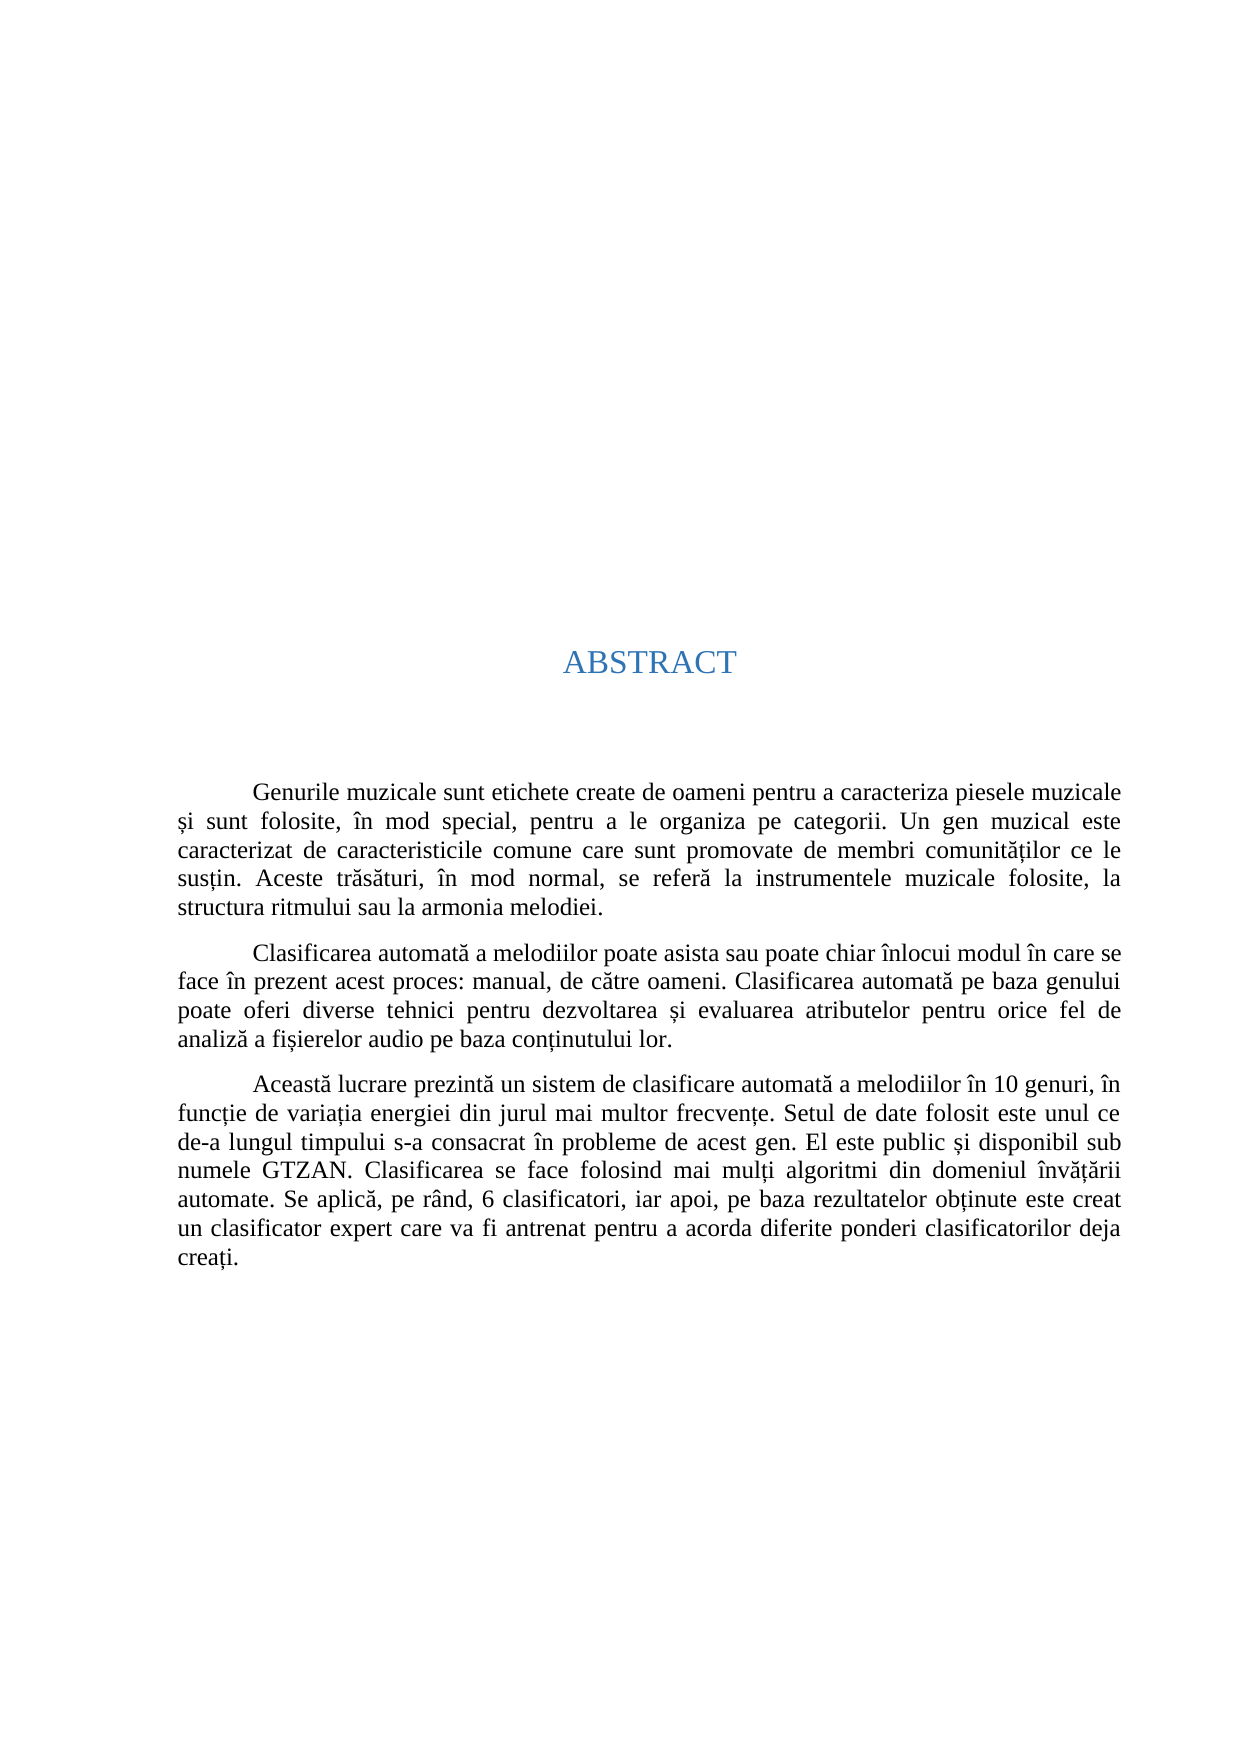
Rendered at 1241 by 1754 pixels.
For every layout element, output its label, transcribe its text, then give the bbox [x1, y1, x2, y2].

text Clasificarea automată a melodiilor poate asista sau poate chiar înlocui modul în care se face în prezent acest proces: manual, de către oameni. Clasificarea automată pe baza genului poate oferi diverse tehnici pentru dezvoltarea și evaluarea atributelor pentru orice fel de analiză a fișierelor audio pe baza conținutului lor. [177, 938, 1122, 1053]
subtitle ABSTRACT [177, 642, 1122, 680]
text Genurile muzicale sunt etichete create de oameni pentru a caracteriza piesele muzicale și sunt folosite, în mod special, pentru a le organiza pe categorii. Un gen muzical este caracterizat de caracteristicile comune care sunt promovate de membri comunităților ce le susțin. Aceste trăsături, în mod normal, se referă la instrumentele muzicale folosite, la structura ritmului sau la armonia melodiei. [177, 777, 1122, 921]
text Această lucrare prezintă un sistem de clasificare automată a melodiilor în 10 genuri, în funcție de variația energiei din jurul mai multor frecvențe. Setul de date folosit este unul ce de-a lungul timpului s-a consacrat în probleme de acest gen. El este public și disponibil sub numele GTZAN. Clasificarea se face folosind mai mulți algoritmi din domeniul învățării automate. Se aplică, pe rând, 6 clasificatori, iar apoi, pe baza rezultatelor obținute este creat un clasificator expert care va fi antrenat pentru a acorda diferite ponderi clasificatorilor deja creați. [177, 1069, 1122, 1271]
